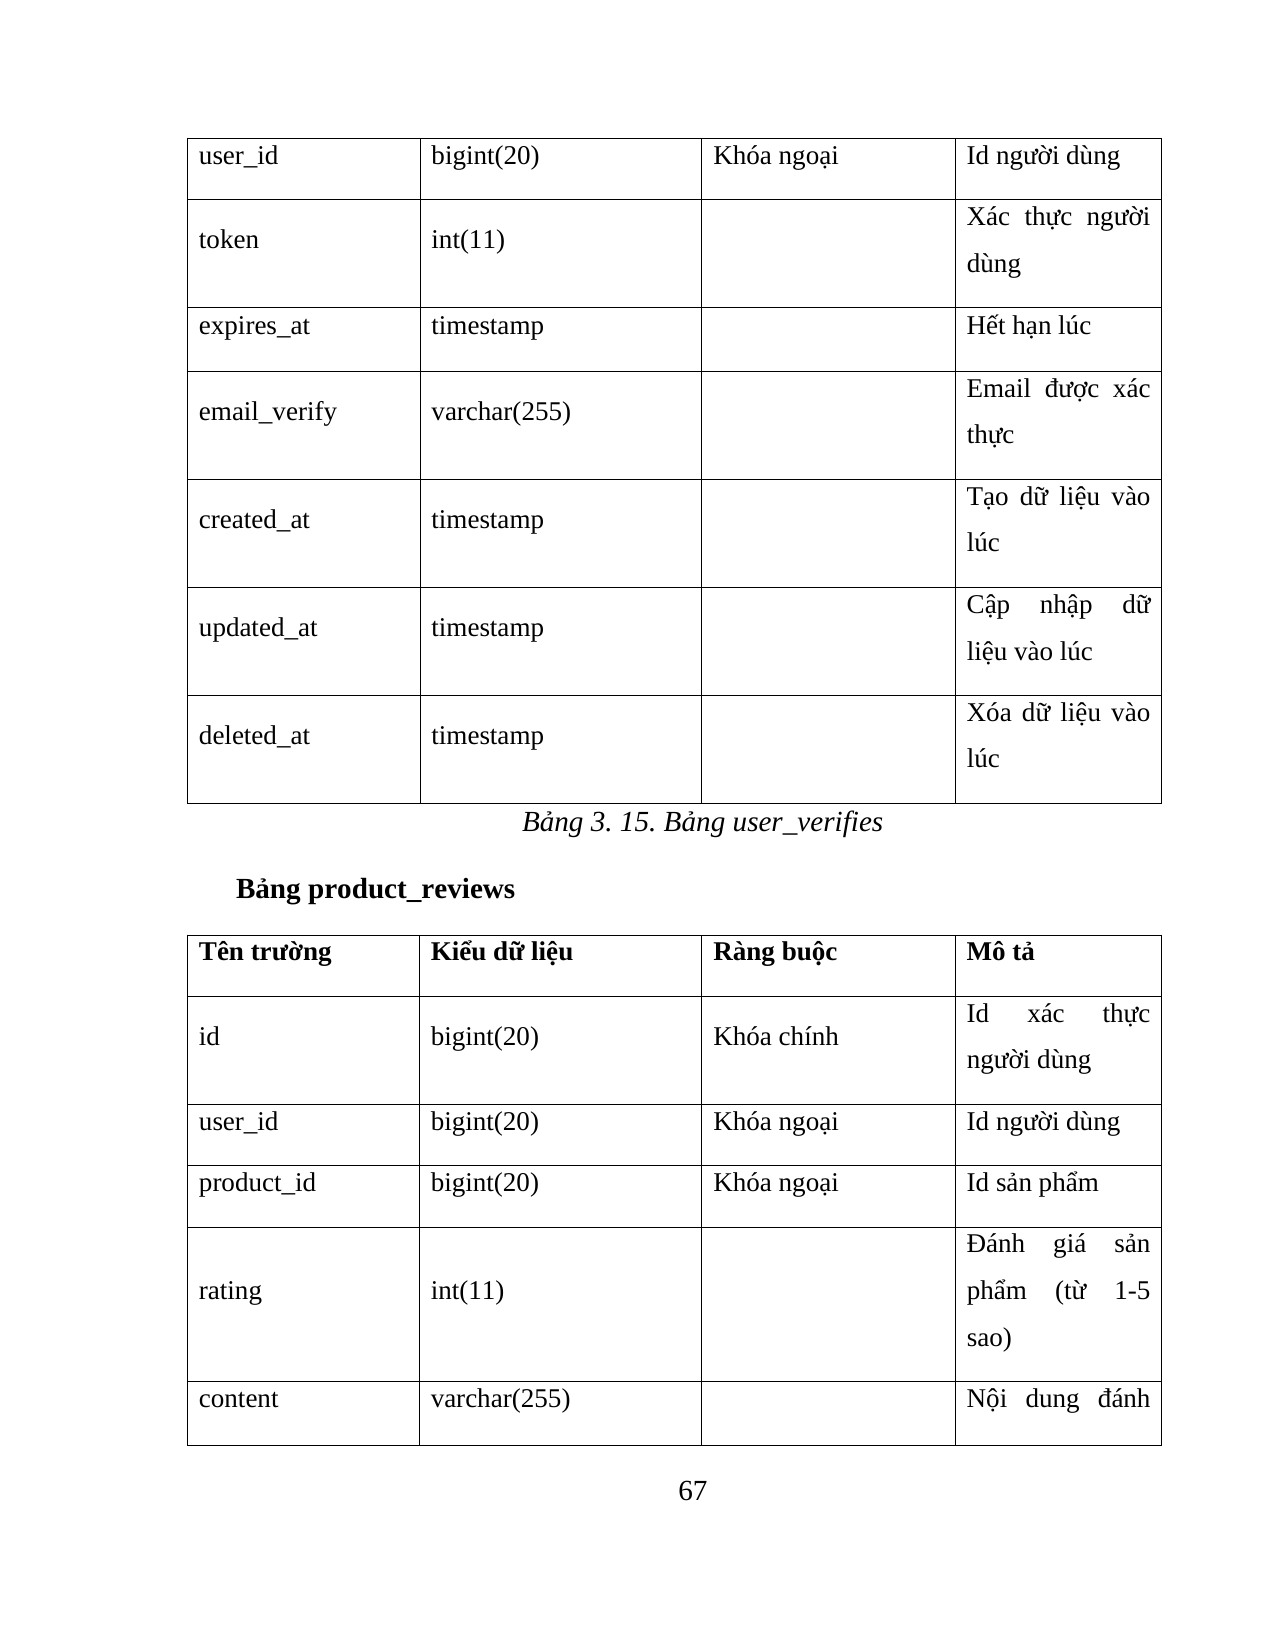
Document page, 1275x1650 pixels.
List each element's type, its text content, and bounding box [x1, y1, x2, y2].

table_cell Id người dùng [956, 1105, 1161, 1165]
table_cell Khóa ngoại [702, 1166, 955, 1227]
table_cell Đánh giá sản phẩm (từ 1-5 sao) [956, 1228, 1161, 1381]
table_cell product_id [188, 1166, 419, 1227]
table_cell user_id [188, 139, 420, 199]
table_cell int(11) [420, 1228, 701, 1381]
table_cell [702, 588, 955, 695]
table_cell [702, 308, 955, 371]
table_cell Xác thực người dùng [956, 200, 1161, 307]
table_cell deleted_at [188, 696, 420, 803]
table_header Mô tả [956, 936, 1161, 996]
table_cell expires_at [188, 308, 420, 371]
table_cell timestamp [421, 308, 701, 371]
table_cell varchar(255) [421, 372, 701, 479]
table_cell Cập nhập dữ liệu vào lúc [956, 588, 1161, 695]
table_cell Id người dùng [956, 139, 1161, 199]
table_cell int(11) [421, 200, 701, 307]
table_header Kiểu dữ liệu [420, 936, 701, 996]
table_cell updated_at [188, 588, 420, 695]
table_header Ràng buộc [702, 936, 955, 996]
table_cell bigint(20) [420, 1105, 701, 1165]
text Bảng 3. 15. Bảng user_verifies [177, 804, 1172, 837]
table_cell rating [188, 1228, 419, 1381]
table_cell Id sản phẩm [956, 1166, 1161, 1227]
table_cell token [188, 200, 420, 307]
table_cell bigint(20) [421, 139, 701, 199]
table_cell [702, 1382, 955, 1445]
table_cell [702, 696, 955, 803]
table_cell content [188, 1382, 419, 1445]
table_cell [702, 1228, 955, 1381]
table_cell varchar(255) [420, 1382, 701, 1445]
table_cell Khóa ngoại [702, 1105, 955, 1165]
table_header Tên trường [188, 936, 419, 996]
table_cell [702, 480, 955, 587]
table_cell Hết hạn lúc [956, 308, 1161, 371]
table_cell timestamp [421, 480, 701, 587]
table_cell [702, 372, 955, 479]
table_cell Id xác thực người dùng [956, 997, 1161, 1104]
table_cell [702, 200, 955, 307]
table_cell Khóa ngoại [702, 139, 955, 199]
table_cell Khóa chính [702, 997, 955, 1104]
table_cell id [188, 997, 419, 1104]
table_cell Tạo dữ liệu vào lúc [956, 480, 1161, 587]
table_cell Email được xác thực [956, 372, 1161, 479]
table_cell bigint(20) [420, 1166, 701, 1227]
table_cell user_id [188, 1105, 419, 1165]
table_cell Xóa dữ liệu vào lúc [956, 696, 1161, 803]
table_cell timestamp [421, 696, 701, 803]
table_cell Nội dung đánh giá [956, 1382, 1161, 1445]
table_cell timestamp [421, 588, 701, 695]
table_cell bigint(20) [420, 997, 701, 1104]
text Bảng product_reviews [177, 872, 1172, 905]
table_cell created_at [188, 480, 420, 587]
table_cell email_verify [188, 372, 420, 479]
